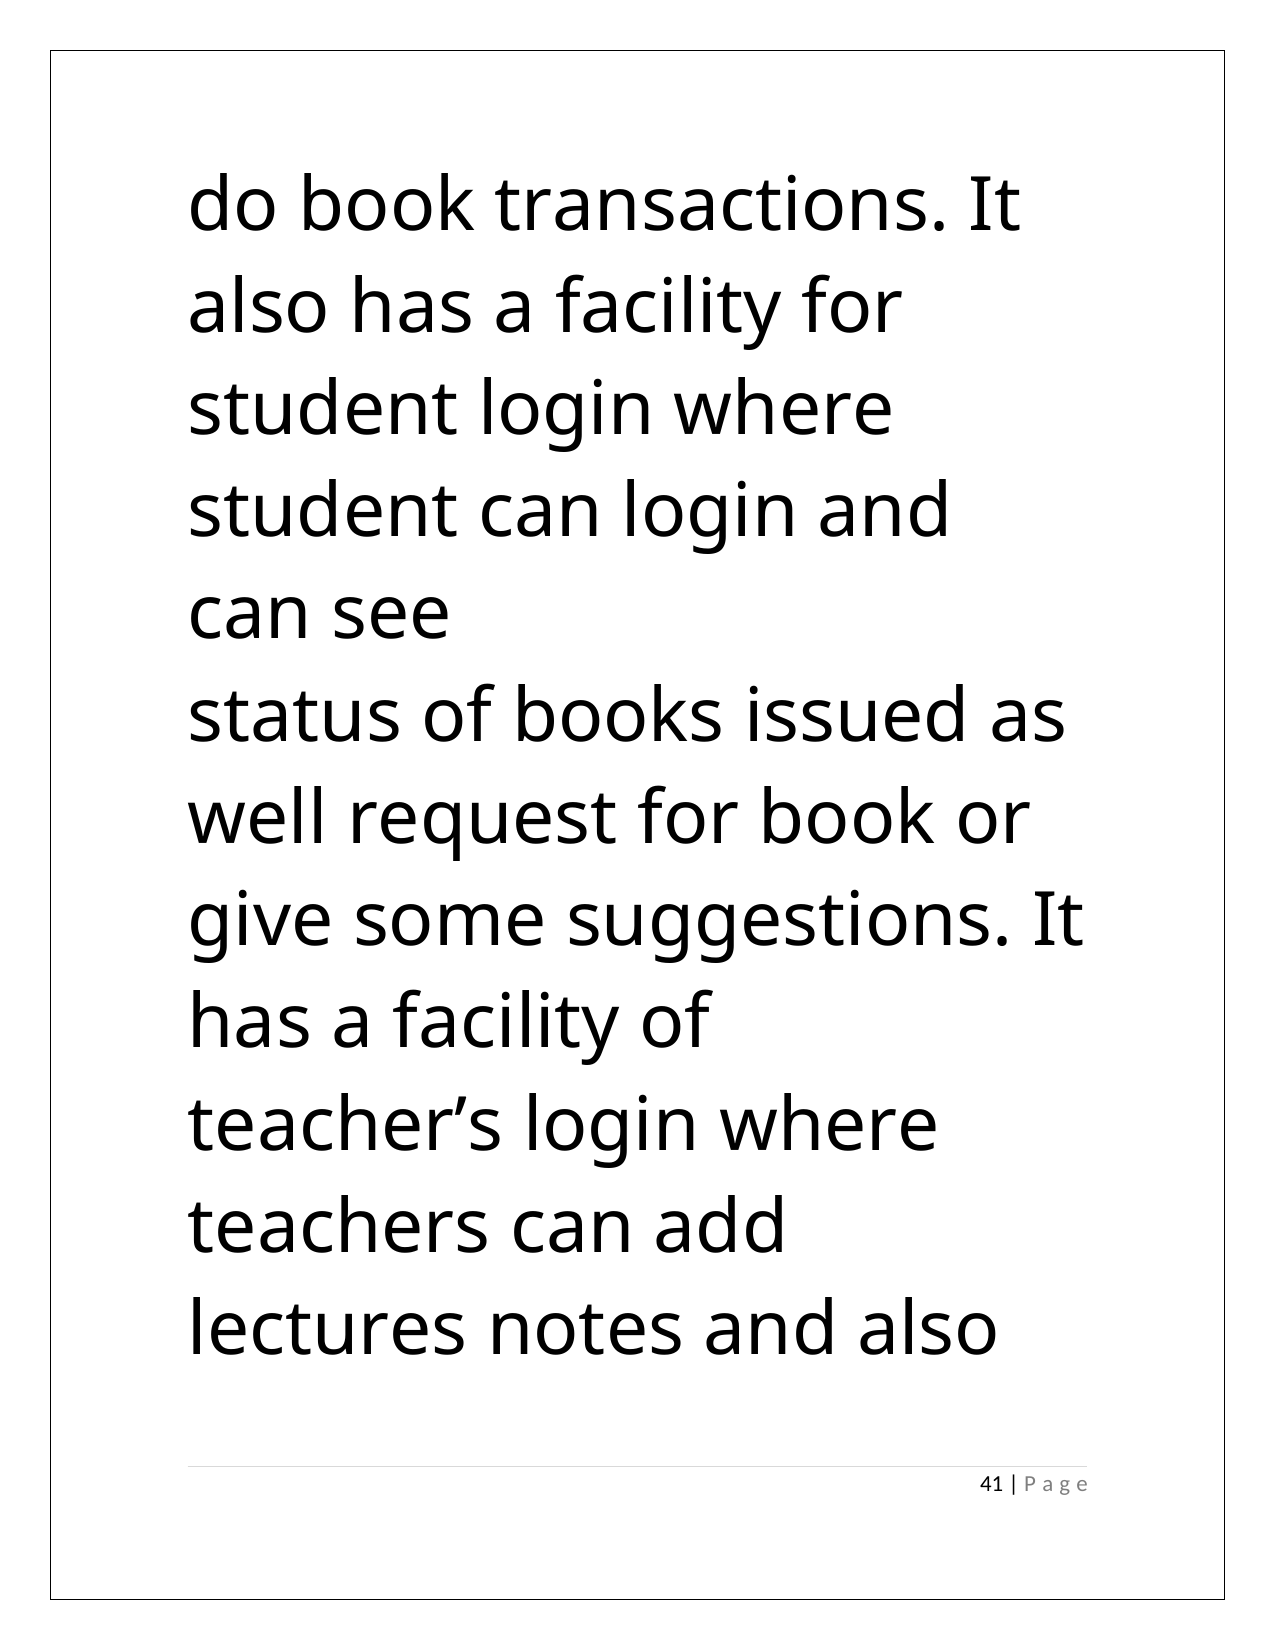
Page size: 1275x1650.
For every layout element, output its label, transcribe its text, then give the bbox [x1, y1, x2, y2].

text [187, 1070, 1087, 1376]
text do book transactions. It also has a facility for student login where student can login and can see [187, 150, 1087, 661]
text status of books issued as well request for book or give some suggestions. It has a facility of [187, 661, 1087, 1070]
